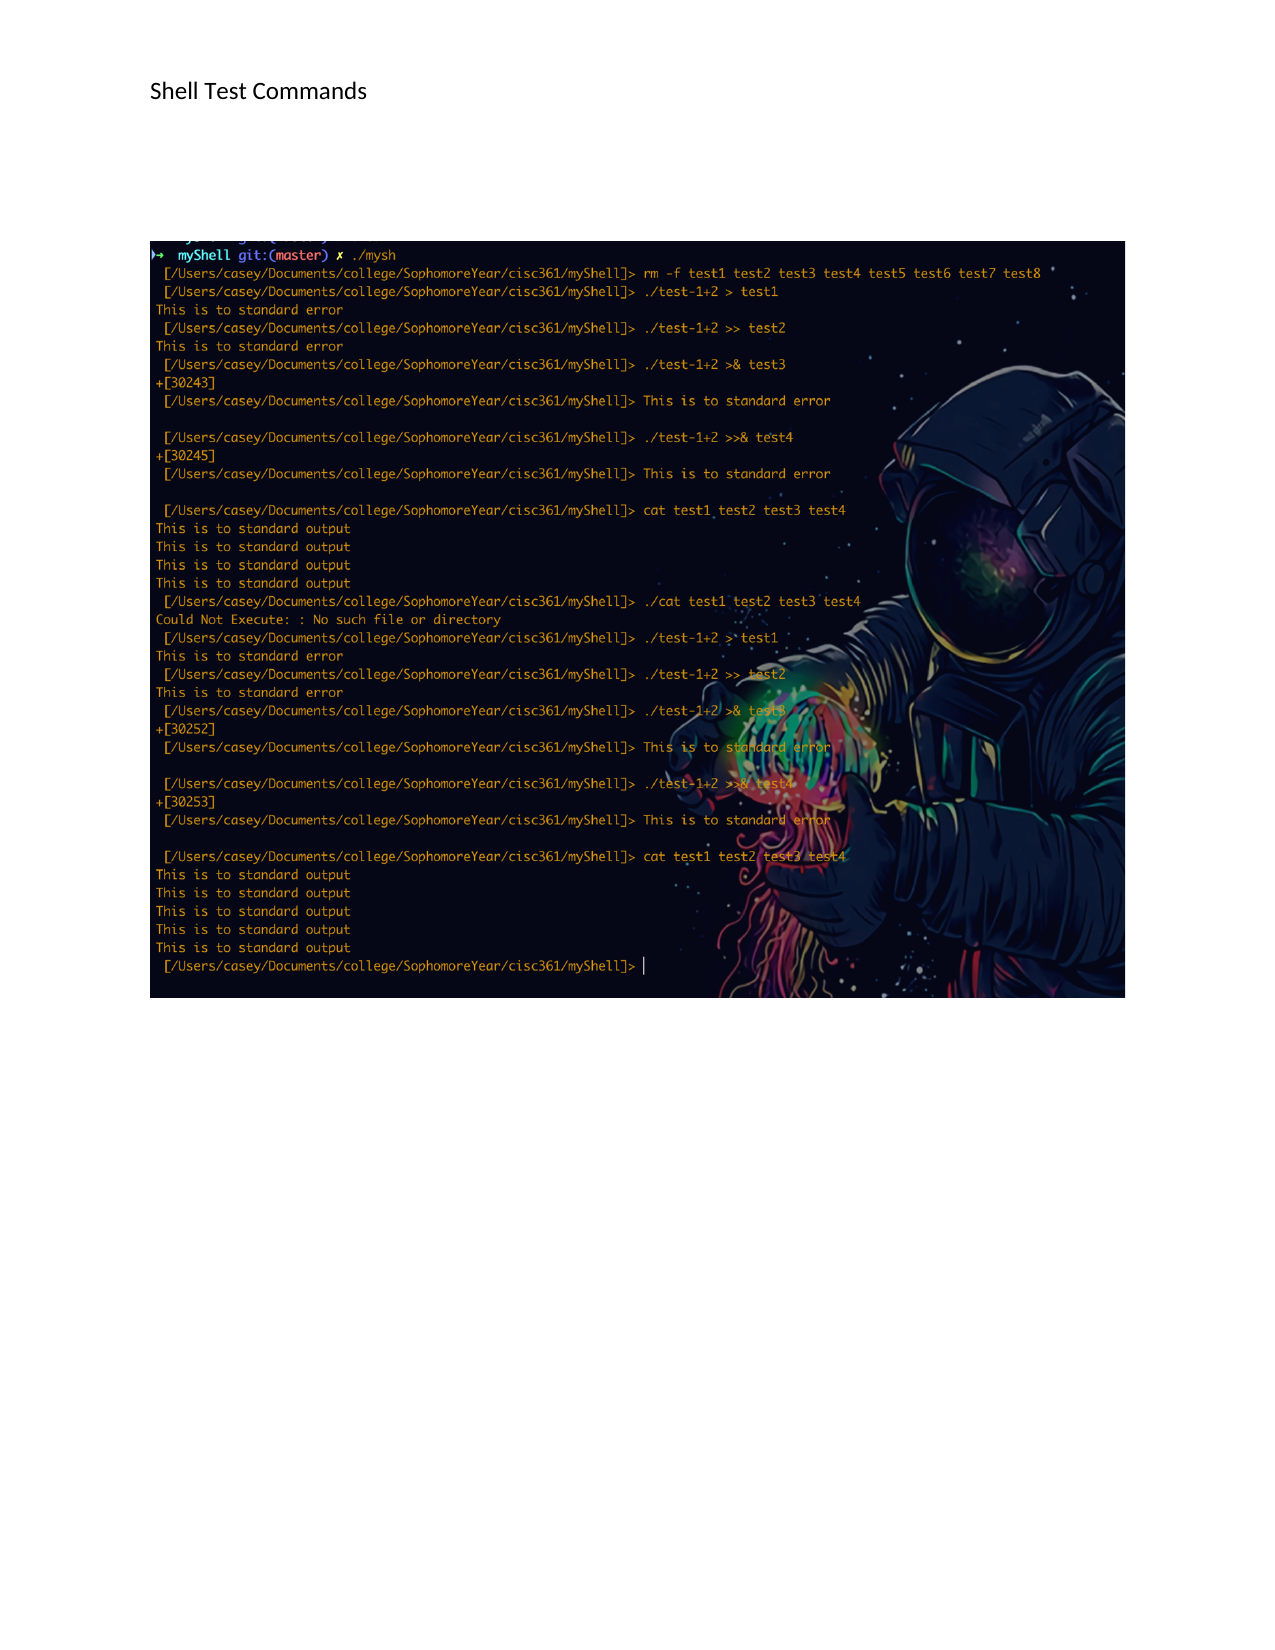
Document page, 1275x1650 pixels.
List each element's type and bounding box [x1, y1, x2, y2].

picture [150, 241, 1125, 998]
